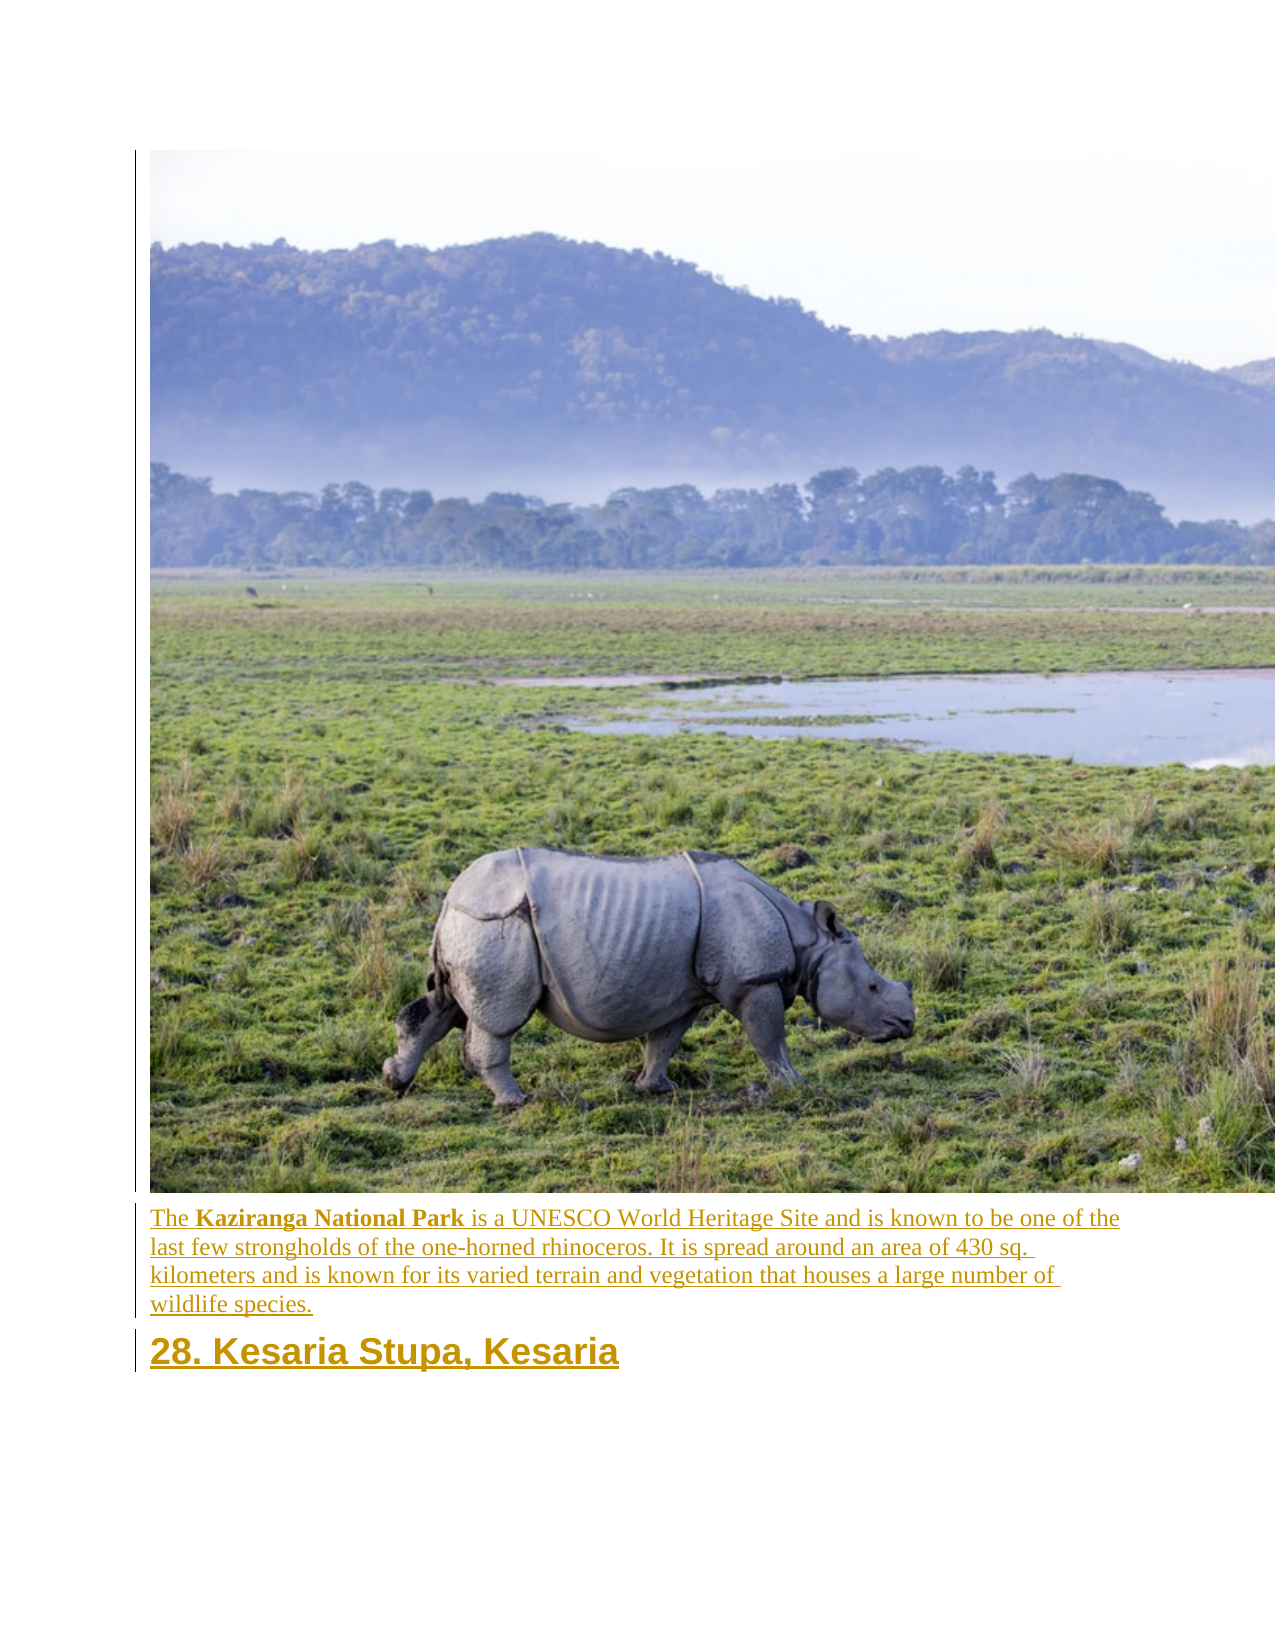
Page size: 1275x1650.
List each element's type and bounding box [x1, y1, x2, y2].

picture [150, 150, 1275, 1193]
